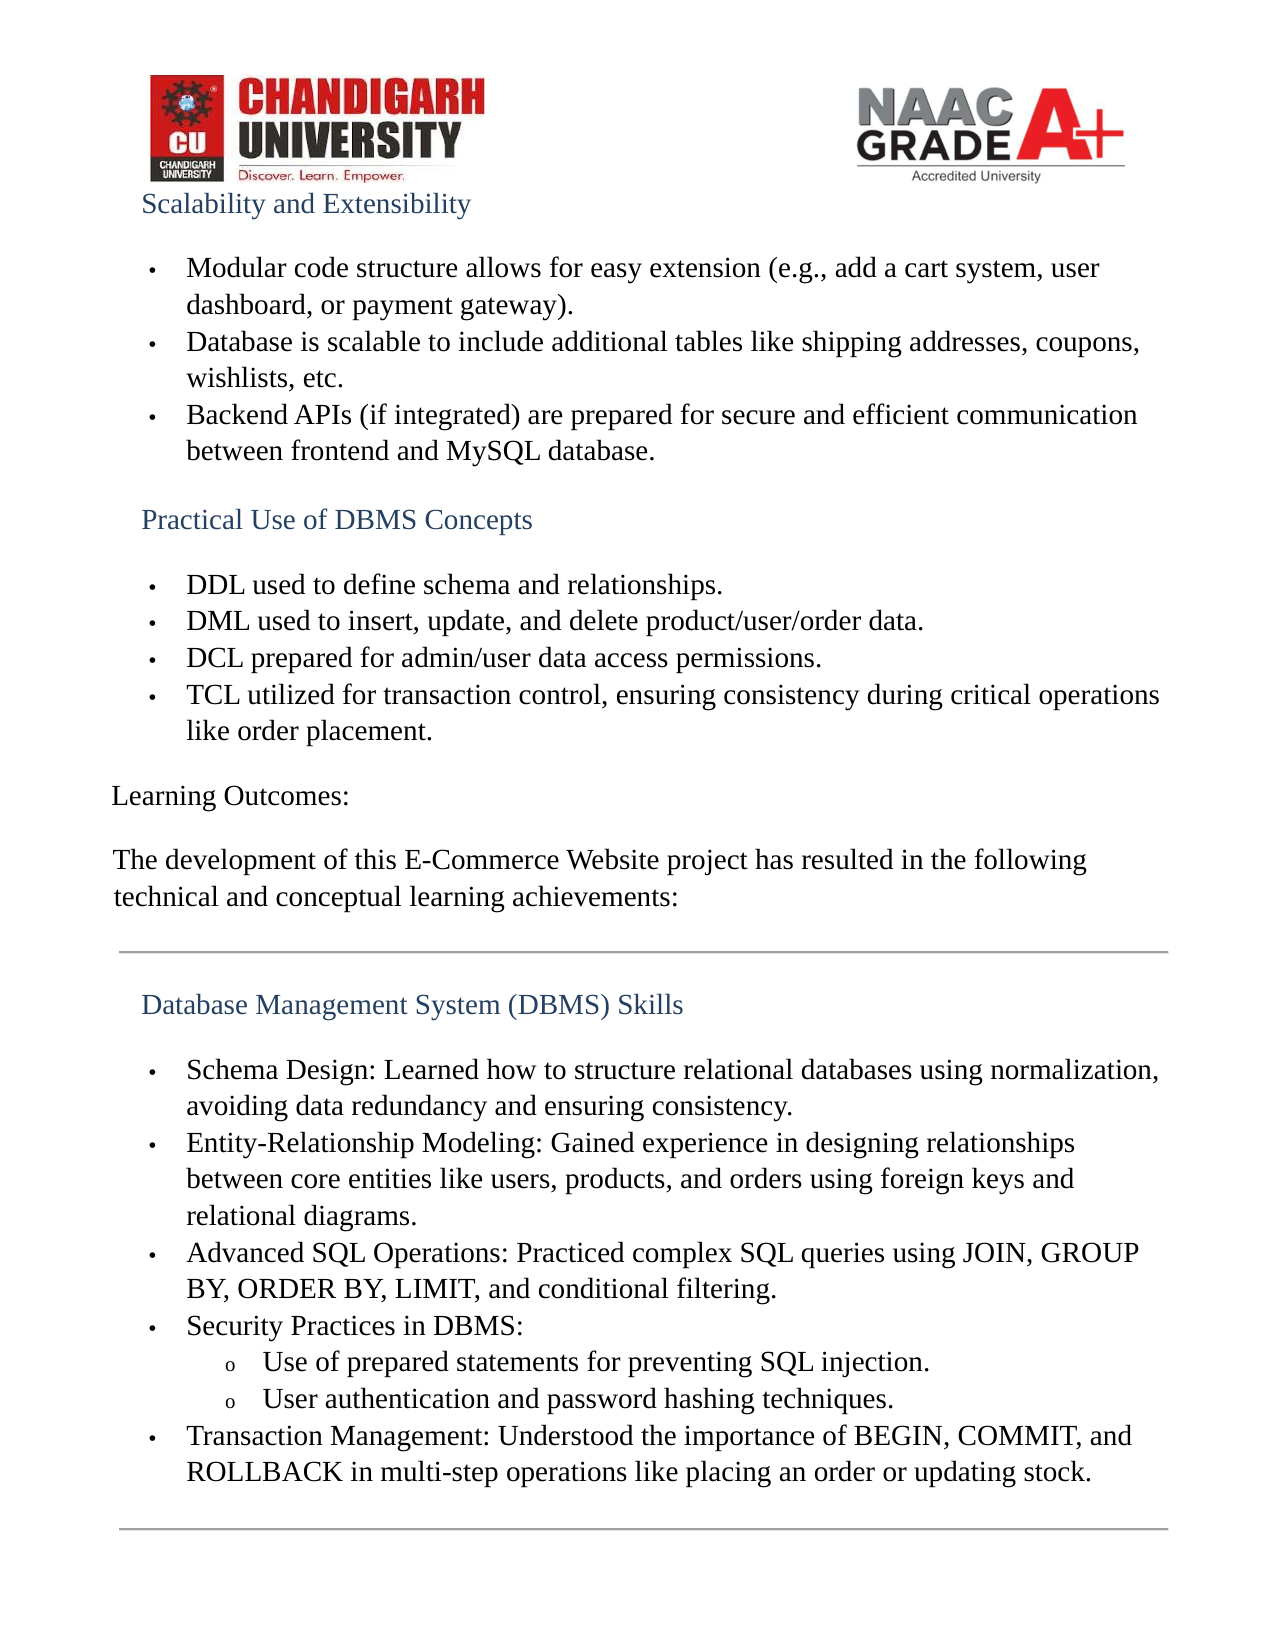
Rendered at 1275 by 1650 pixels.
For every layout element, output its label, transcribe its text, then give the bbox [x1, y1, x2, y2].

list User authentication and password hashing techniques. [225, 1381, 1165, 1414]
list Database is scalable to include additional tables like shipping addresses, coupons, wishlists, etc. [148, 324, 1165, 394]
list Modular code structure allows for easy extension (e.g., add a cart system, user dashboard, or payment gateway). [148, 251, 1165, 321]
list TCL utilized for transaction control, ensuring consistency during critical operations like order placement. [148, 677, 1165, 747]
picture [150, 75, 485, 183]
subtitle ✅ Scalability and Extensibility [111, 186, 1171, 219]
list Use of prepared statements for preventing SQL injection. [225, 1344, 1165, 1378]
subtitle 🧠 Database Management System (DBMS) Skills [111, 987, 1171, 1021]
list DML used to insert, update, and delete product/user/order data. [148, 603, 1165, 637]
list Entity-Relationship Modeling: Gained experience in designing relationships between core entities like users, products, and orders using foreign keys and relational diagrams. [148, 1125, 1165, 1232]
list Schema Design: Learned how to structure relational databases using normalization, avoiding data redundancy and ensuring consistency. [148, 1052, 1165, 1122]
list Advanced SQL Operations: Practiced complex SQL queries using JOIN, GROUP BY, ORDER BY, LIMIT, and conditional filtering. [148, 1235, 1165, 1305]
list Backend APIs (if integrated) are prepared for secure and efficient communication between frontend and MySQL database. [148, 397, 1165, 467]
text The development of this E-Commerce Website project has resulted in the following technical and conceptual learning achievements: [112, 842, 1165, 912]
list DCL prepared for admin/user data access permissions. [148, 640, 1165, 674]
picture [856, 87, 1125, 184]
list DDL used to define schema and relationships. [148, 567, 1165, 600]
list Transaction Management: Understood the importance of BEGIN, COMMIT, and ROLLBACK in multi-step operations like placing an order or updating stock. [148, 1418, 1165, 1488]
subtitle ✅ Practical Use of DBMS Concepts [111, 502, 1171, 535]
text Learning Outcomes: [111, 778, 1171, 811]
list Security Practices in DBMS: [148, 1308, 1165, 1342]
